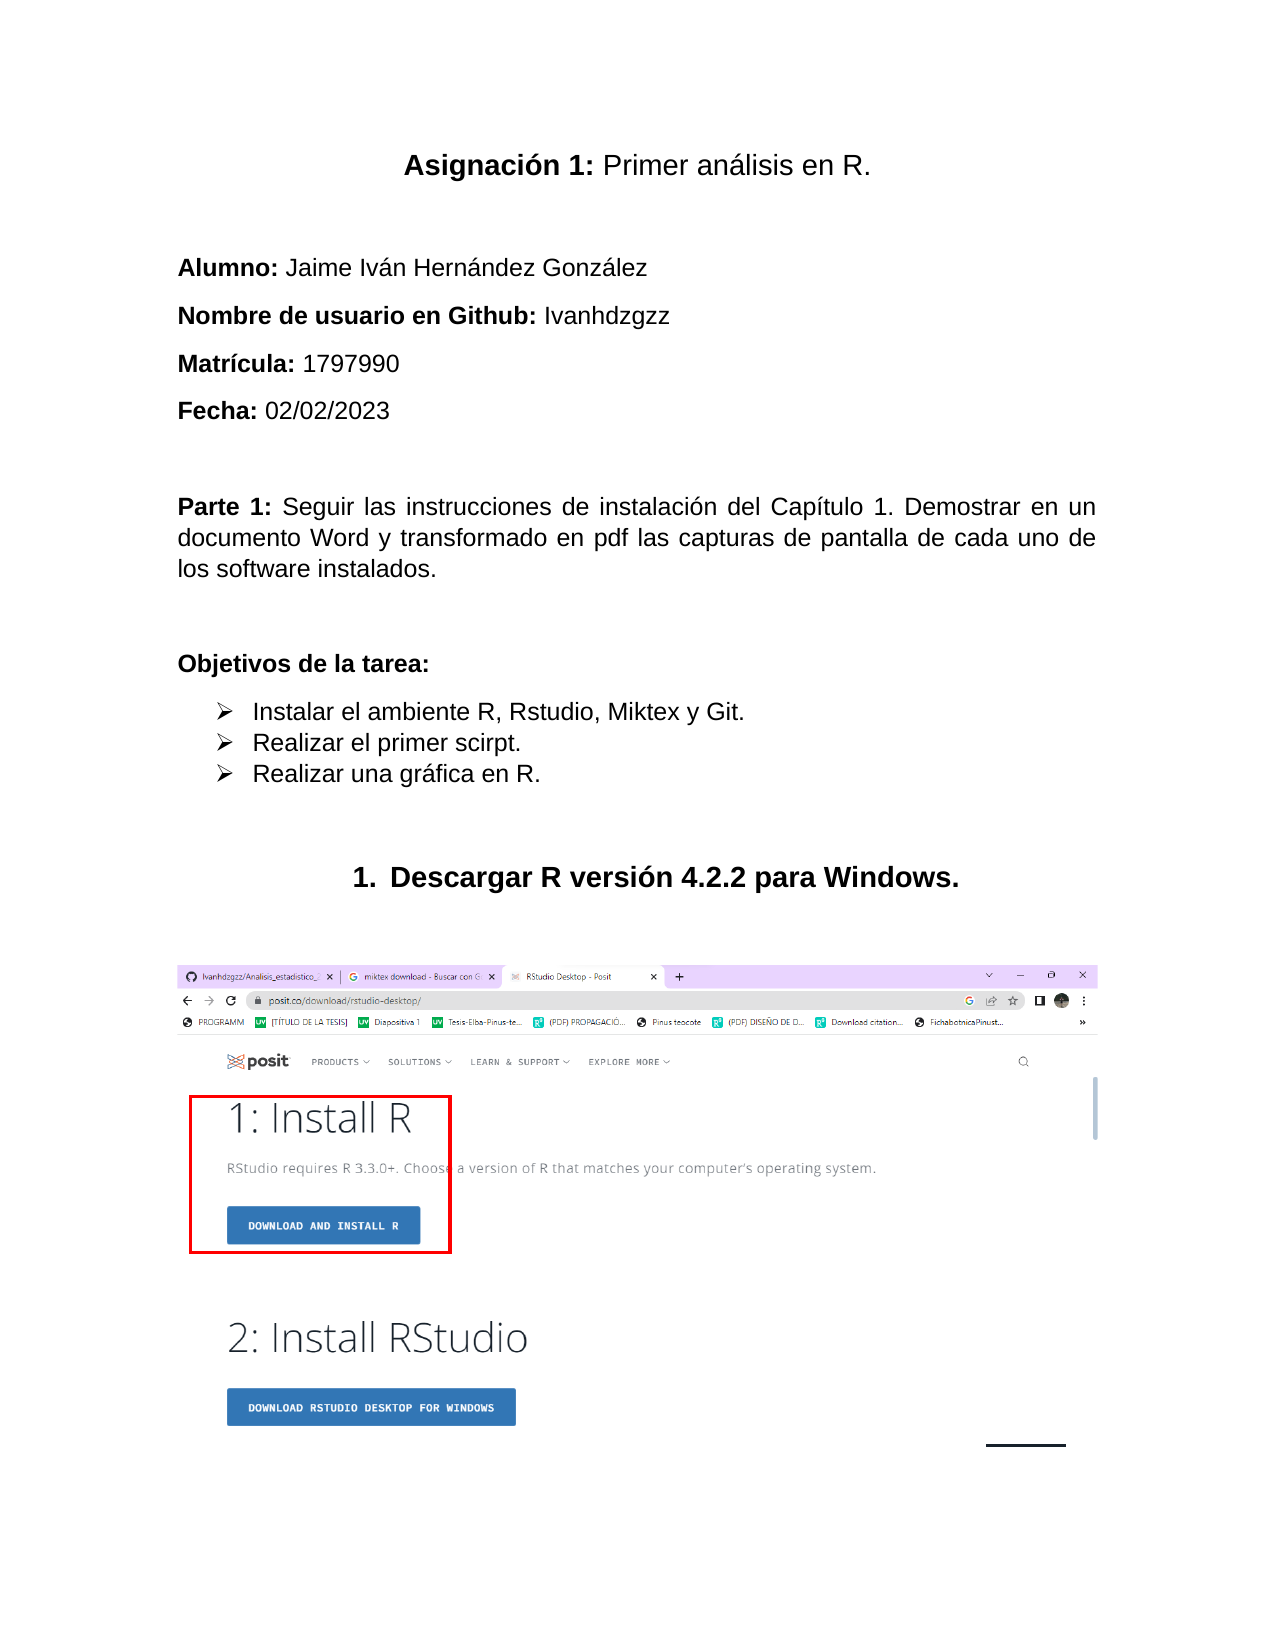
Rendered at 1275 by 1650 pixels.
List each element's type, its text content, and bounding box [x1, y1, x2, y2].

text Matrícula: 1797990 [177, 349, 1098, 377]
list Realizar una gráfica en R. [215, 759, 1098, 788]
text Asignación 1: Primer análisis en R. [177, 148, 1098, 181]
text Parte 1: Seguir las instrucciones de instalación del Capítulo 1. Demostrar en un documento Word y transformado en pdf las capturas de pantalla de cada uno de los software instalados. [177, 492, 1098, 583]
list Descargar R versión 4.2.2 para Windows. [215, 860, 1098, 893]
picture [177, 965, 1098, 1447]
list Instalar el ambiente R, Rstudio, Miktex y Git. [215, 697, 1098, 726]
list Realizar el primer scirpt. [215, 728, 1098, 757]
text Nombre de usuario en Github: Ivanhdzgzz [177, 301, 1098, 330]
text Fecha: 02/02/2023 [177, 396, 1098, 425]
text Objetivos de la tarea: [177, 649, 1098, 678]
text Alumno: Jaime Iván Hernández González [177, 253, 1098, 282]
